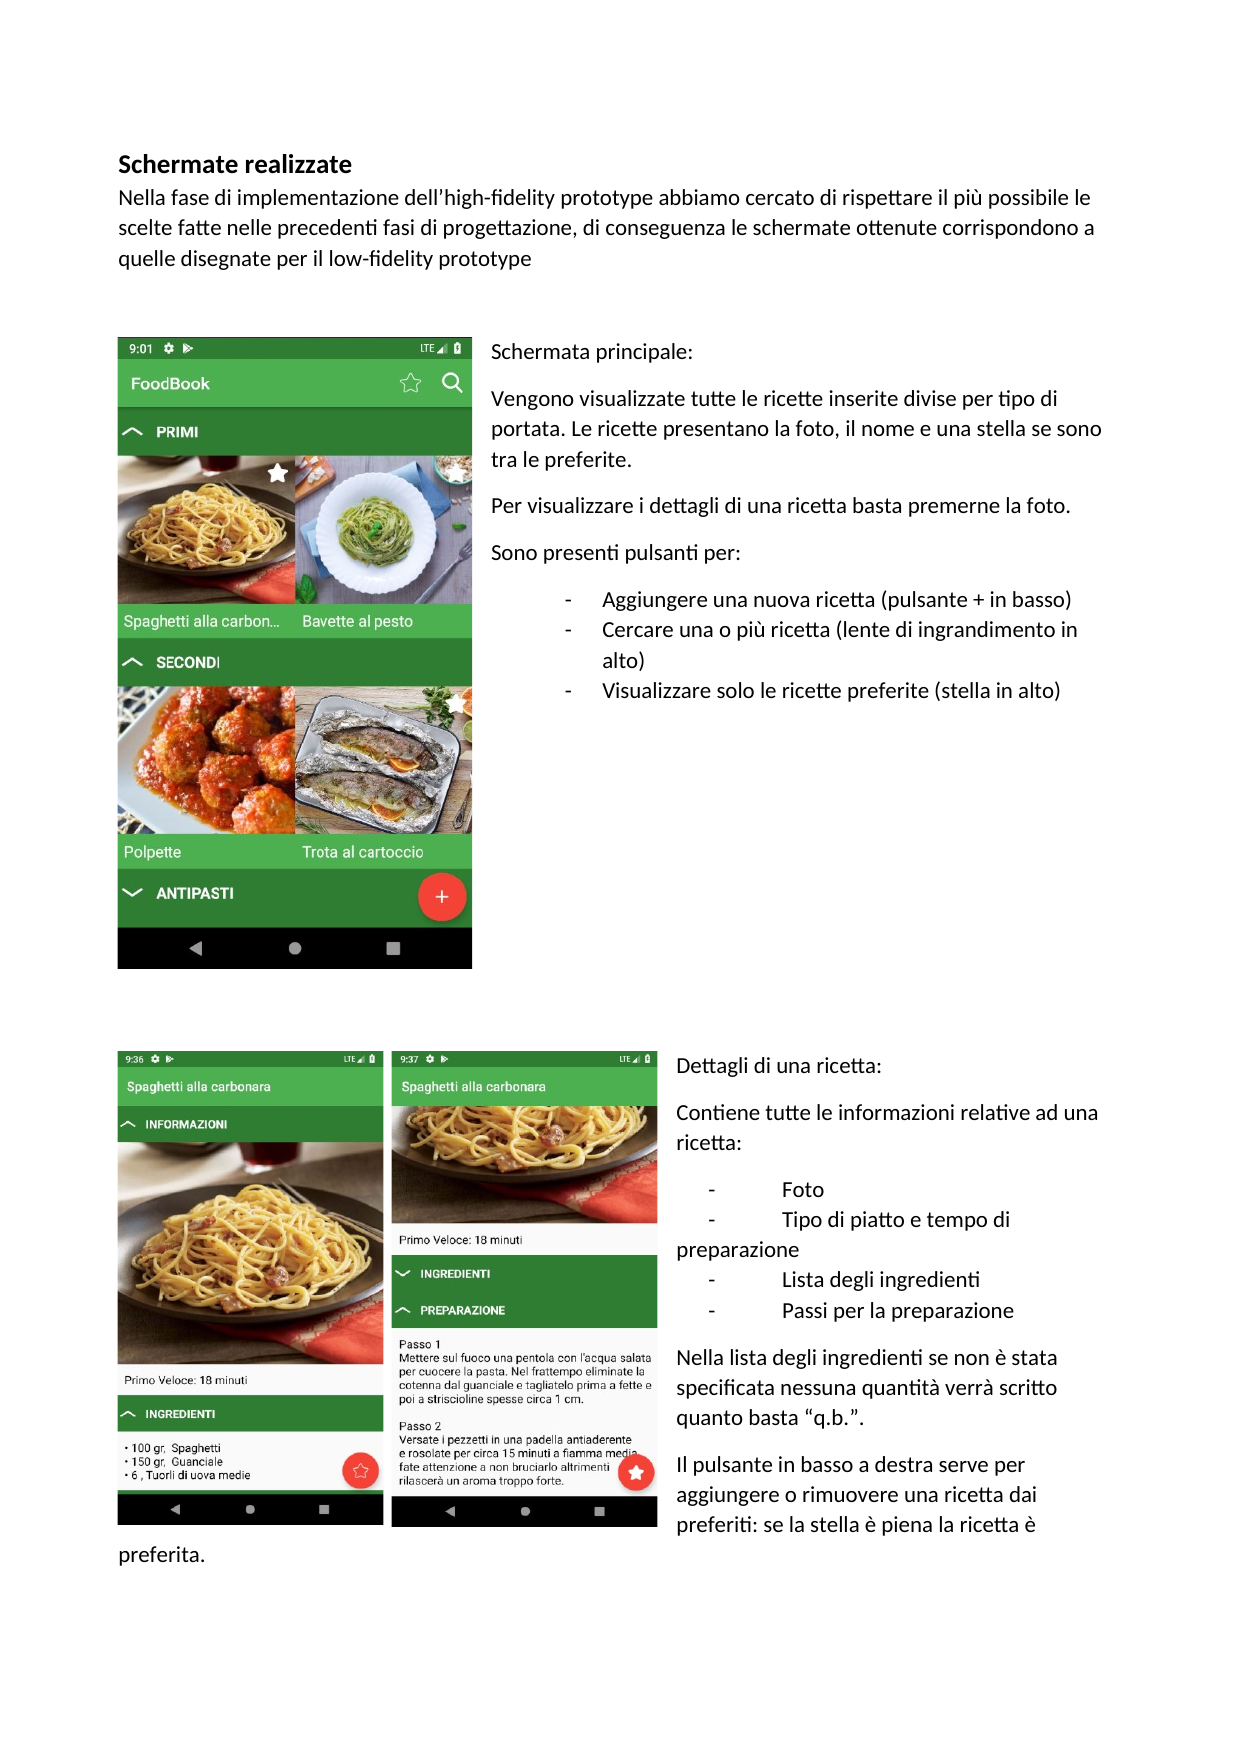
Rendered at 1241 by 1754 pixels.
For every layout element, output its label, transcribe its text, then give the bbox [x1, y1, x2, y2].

picture [117, 337, 473, 969]
text Il pulsante in basso a destra serve per aggiungere o rimuovere una ricetta dai preferiti: se la stella è piena la ricetta è preferita. [118, 1450, 1122, 1568]
text Nella lista degli ingredienti se non è stata specificata nessuna quantità verrà scritto quanto basta “q.b.”. [658, 1343, 1122, 1431]
list Visualizzare solo le ricette preferite (stella in alto) [473, 676, 1122, 704]
subtitle Schermate realizzate [118, 148, 1122, 181]
list Foto [658, 1175, 1122, 1203]
list Tipo di piatto e tempo di preparazione [658, 1205, 1122, 1263]
text Schermata principale: [473, 337, 1122, 365]
list Cercare una o più ricetta (lente di ingrandimento in alto) [473, 616, 1122, 674]
text Nella fase di implementazione dell’high-fidelity prototype abbiamo cercato di rispettare il più possibile le scelte fatte nelle precedenti fasi di progettazione, di conseguenza le schermate ottenute corrispondono a quelle disegnate per il low-fidelity prototype [118, 183, 1122, 272]
list Passi per la preparazione [658, 1296, 1122, 1324]
text Sono presenti pulsanti per: [473, 538, 1122, 566]
list Aggiungere una nuova ricetta (pulsante + in basso) [473, 585, 1122, 613]
text Vengono visualizzate tutte le ricette inserite divise per tipo di portata. Le ricette presentano la foto, il nome e una stella se sono tra le preferite. [473, 384, 1122, 473]
picture [117, 1051, 384, 1525]
text Dettagli di una ricetta: [658, 1051, 1122, 1079]
picture [391, 1051, 658, 1527]
list Lista degli ingredienti [658, 1266, 1122, 1293]
text Per visualizzare i dettagli di una ricetta basta premerne la foto. [473, 492, 1122, 519]
text Contiene tutte le informazioni relative ad una ricetta: [658, 1098, 1122, 1156]
